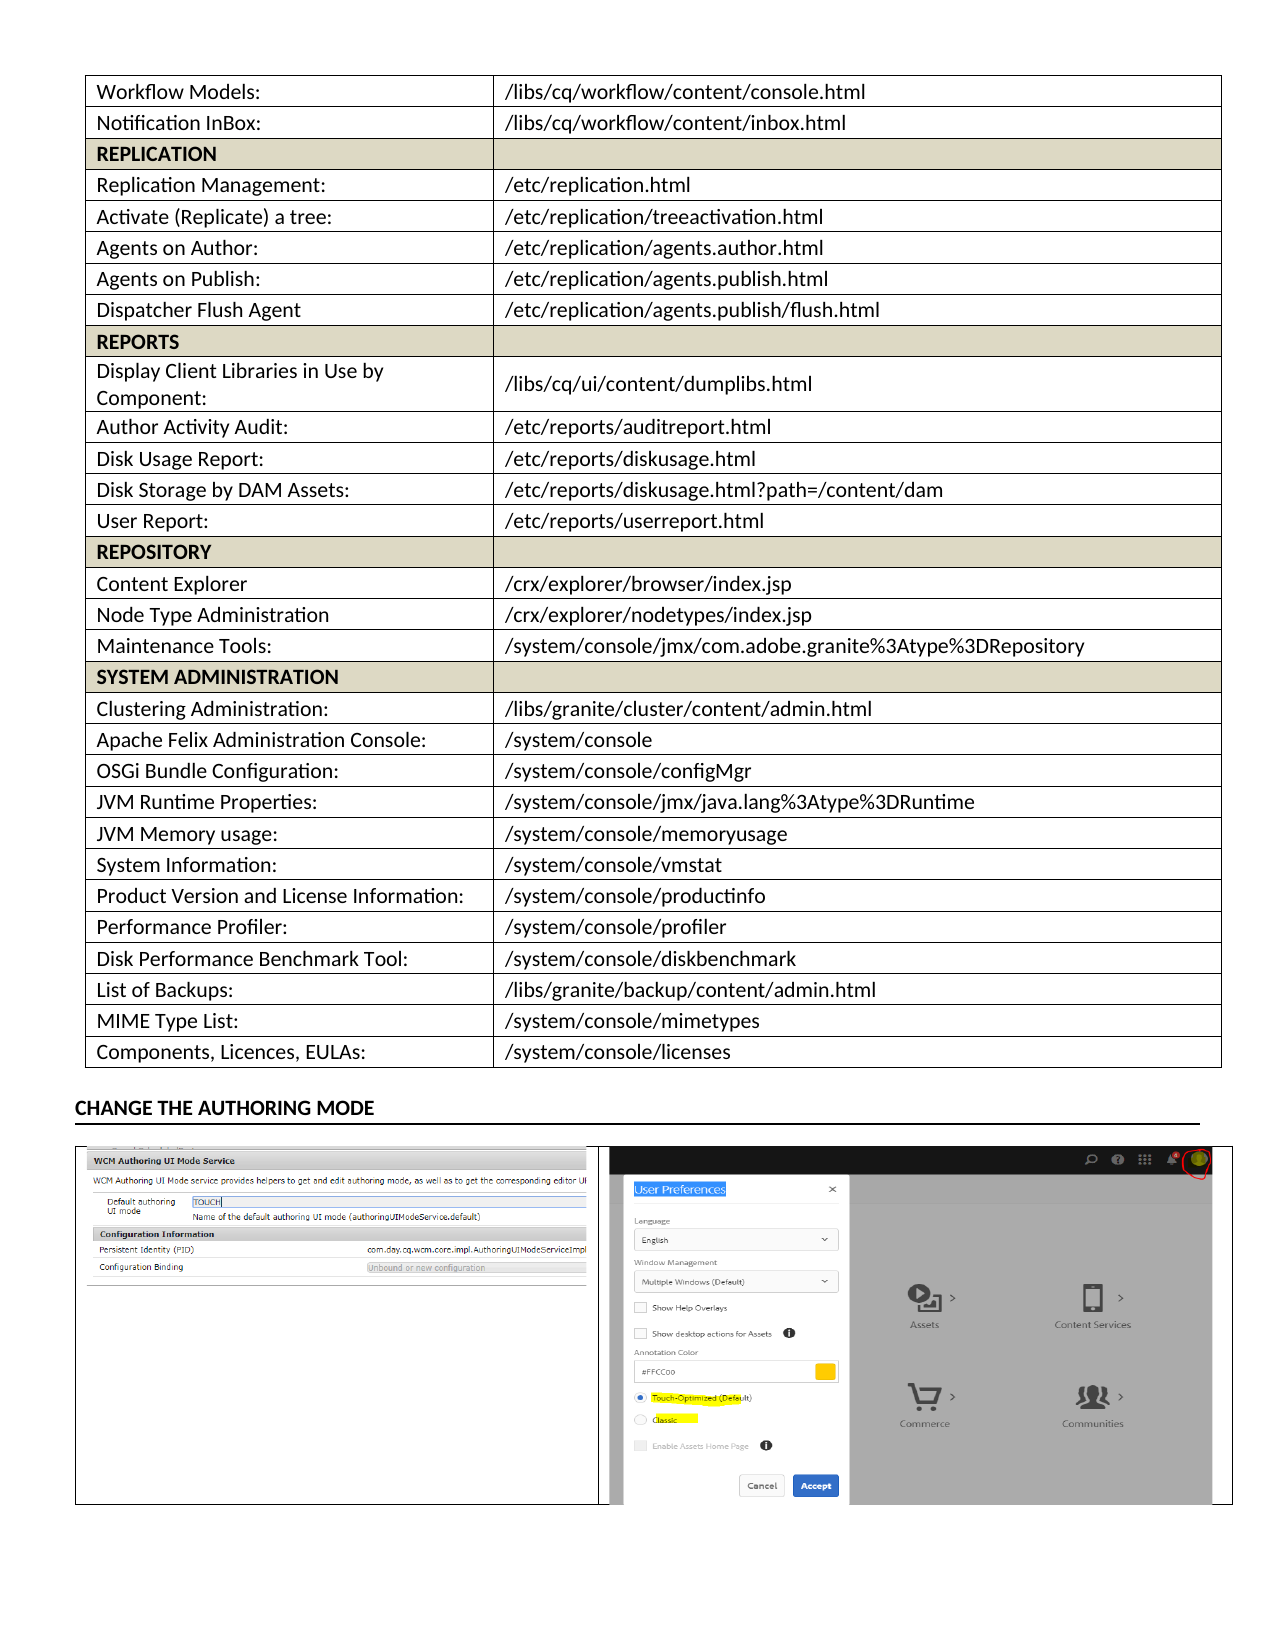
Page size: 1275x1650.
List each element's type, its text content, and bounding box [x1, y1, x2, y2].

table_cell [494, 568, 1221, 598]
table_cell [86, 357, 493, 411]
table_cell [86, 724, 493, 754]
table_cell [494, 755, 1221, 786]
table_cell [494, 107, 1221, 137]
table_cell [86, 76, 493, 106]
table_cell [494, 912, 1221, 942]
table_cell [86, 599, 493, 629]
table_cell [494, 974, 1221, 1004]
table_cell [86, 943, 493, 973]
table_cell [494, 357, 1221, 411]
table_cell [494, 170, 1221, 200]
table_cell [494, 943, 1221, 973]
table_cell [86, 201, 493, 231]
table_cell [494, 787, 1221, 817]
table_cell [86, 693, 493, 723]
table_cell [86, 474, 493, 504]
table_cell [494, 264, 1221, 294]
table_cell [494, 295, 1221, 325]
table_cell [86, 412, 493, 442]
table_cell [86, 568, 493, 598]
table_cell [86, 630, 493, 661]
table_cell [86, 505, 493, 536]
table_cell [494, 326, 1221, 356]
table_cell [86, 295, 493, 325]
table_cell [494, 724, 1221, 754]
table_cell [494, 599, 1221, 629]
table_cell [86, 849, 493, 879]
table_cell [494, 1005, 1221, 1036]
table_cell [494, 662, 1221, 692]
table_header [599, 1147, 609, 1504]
picture [86, 1146, 587, 1319]
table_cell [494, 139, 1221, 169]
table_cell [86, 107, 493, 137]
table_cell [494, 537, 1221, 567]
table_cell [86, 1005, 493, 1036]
text CHANGE THE AUTHORING MODE [75, 1094, 1200, 1123]
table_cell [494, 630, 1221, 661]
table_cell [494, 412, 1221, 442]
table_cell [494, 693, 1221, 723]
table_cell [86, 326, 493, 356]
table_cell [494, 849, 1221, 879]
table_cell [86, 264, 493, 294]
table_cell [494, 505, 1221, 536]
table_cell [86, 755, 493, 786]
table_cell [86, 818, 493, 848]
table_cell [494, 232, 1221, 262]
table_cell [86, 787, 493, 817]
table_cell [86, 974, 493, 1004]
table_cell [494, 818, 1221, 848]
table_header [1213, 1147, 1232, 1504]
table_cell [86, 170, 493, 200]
picture [609, 1146, 1213, 1505]
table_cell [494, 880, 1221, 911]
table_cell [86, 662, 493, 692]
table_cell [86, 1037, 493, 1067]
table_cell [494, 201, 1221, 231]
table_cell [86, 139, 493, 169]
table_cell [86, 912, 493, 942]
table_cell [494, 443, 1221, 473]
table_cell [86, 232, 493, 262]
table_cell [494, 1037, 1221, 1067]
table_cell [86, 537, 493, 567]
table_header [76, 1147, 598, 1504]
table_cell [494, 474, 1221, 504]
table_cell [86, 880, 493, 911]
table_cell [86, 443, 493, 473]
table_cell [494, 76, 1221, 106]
